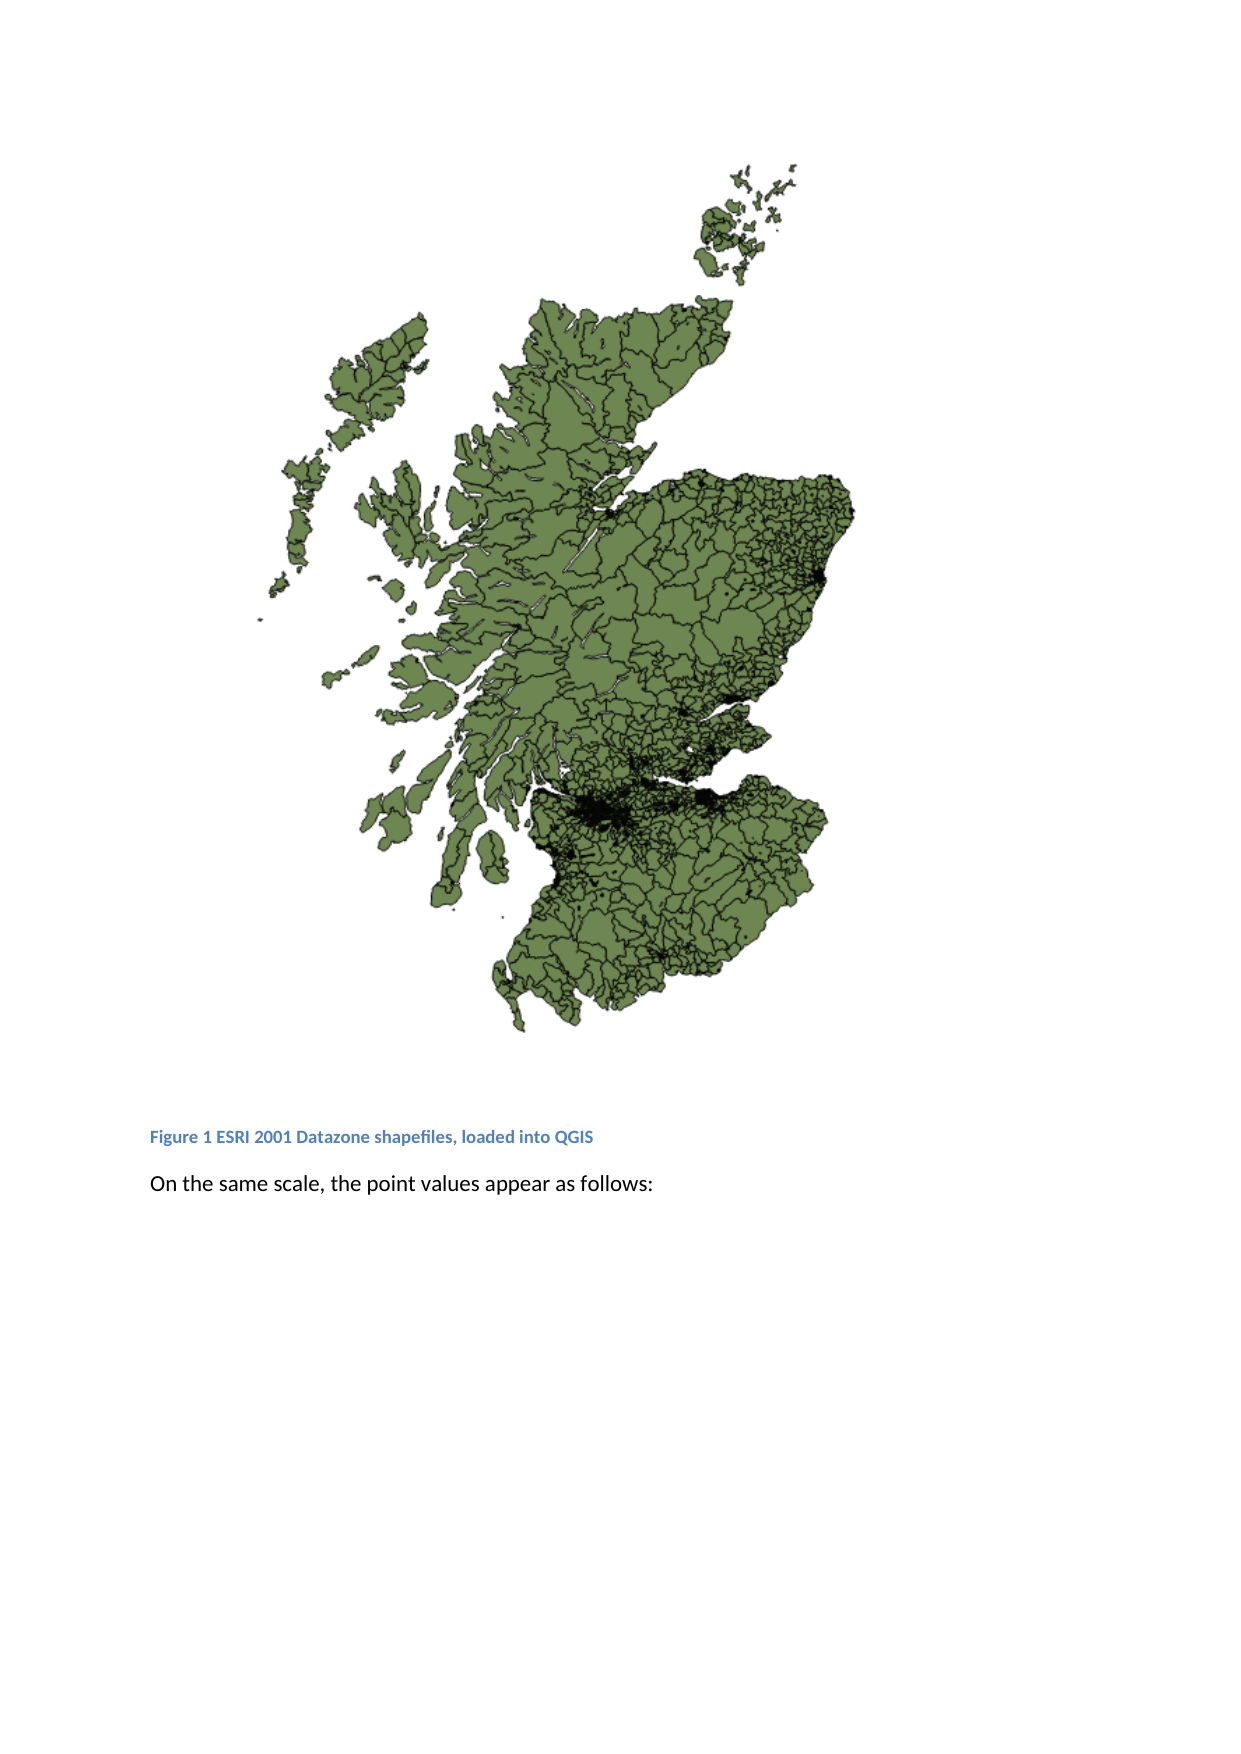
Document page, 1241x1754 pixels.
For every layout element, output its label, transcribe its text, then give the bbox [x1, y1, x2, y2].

picture [150, 150, 1000, 1101]
text On the same scale, the point values appear as follows: [150, 1169, 1090, 1197]
